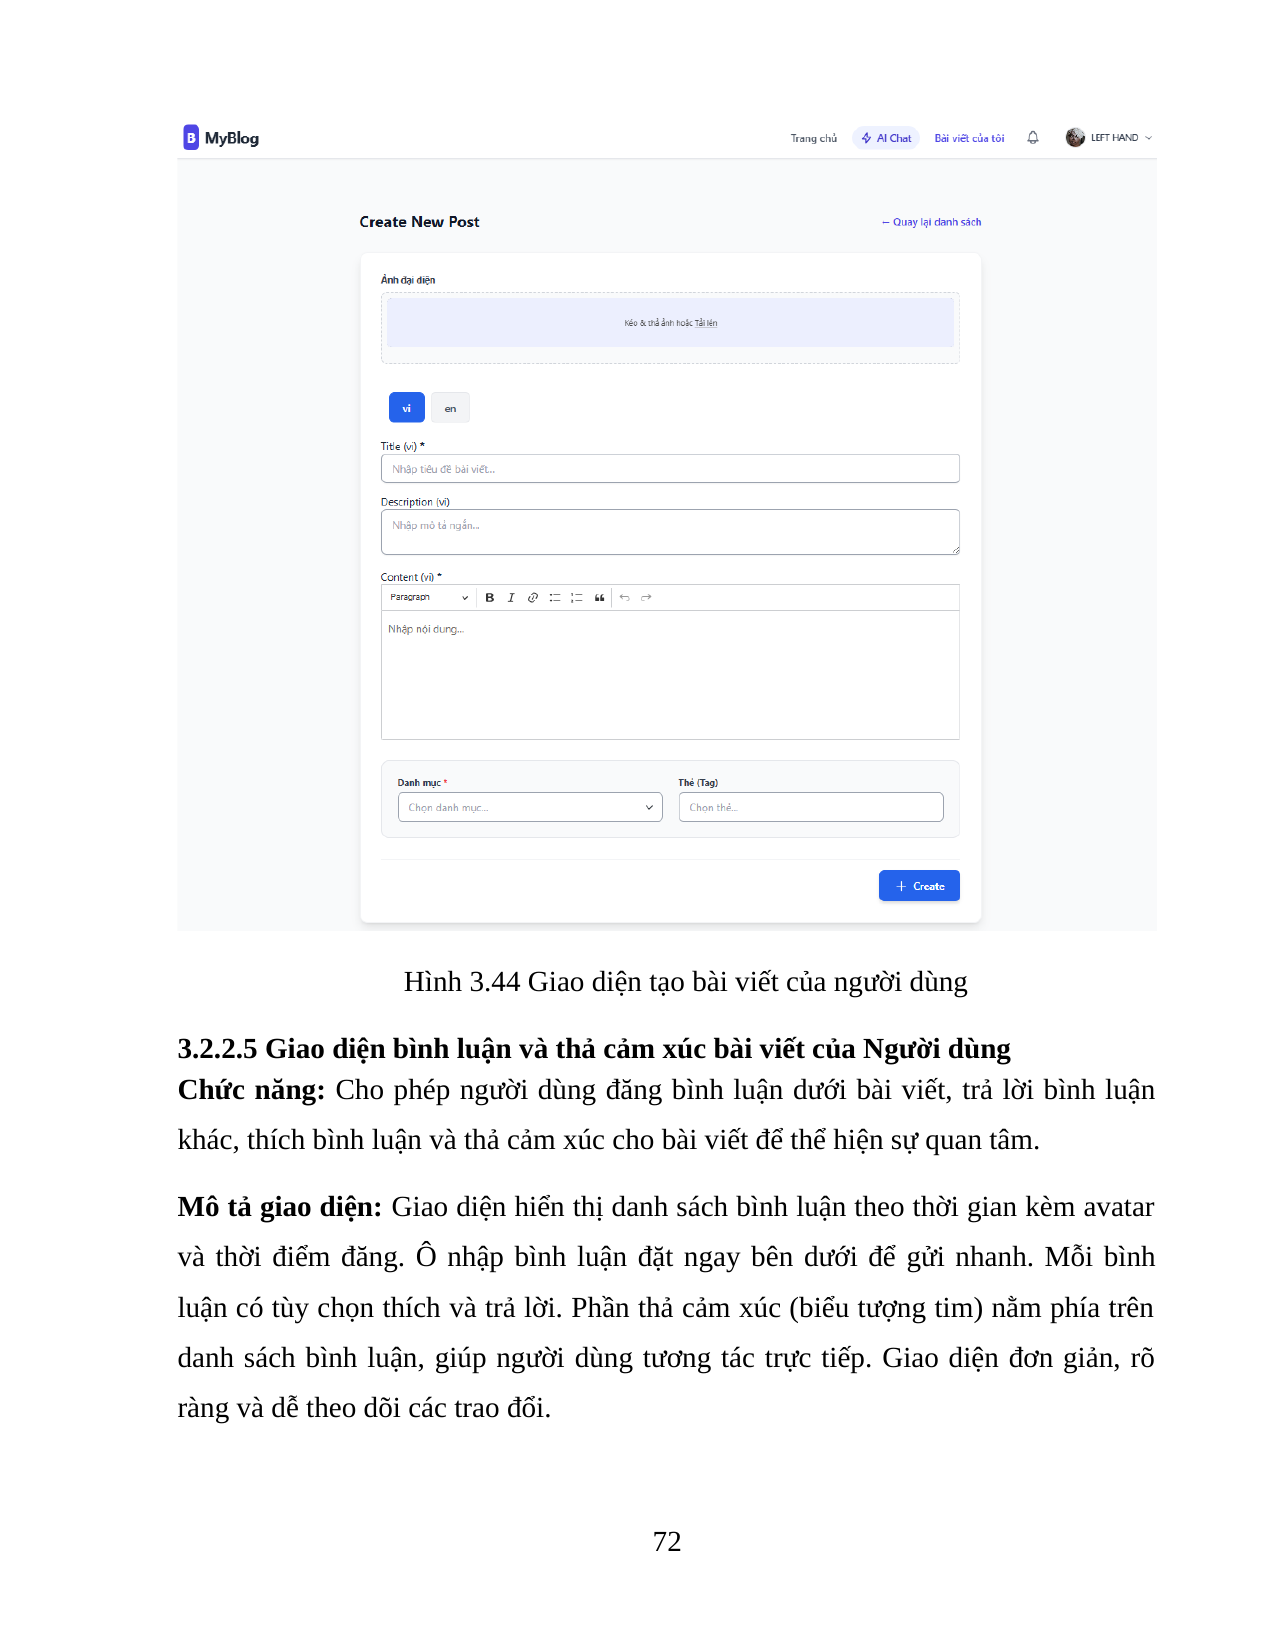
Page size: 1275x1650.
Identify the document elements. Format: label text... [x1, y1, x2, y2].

text Chức năng: Cho phép người dùng đăng bình luận dưới bài viết, trả lời bình luận khác, thích bình luận và thả cảm xúc cho bài viết để thể hiện sự quan tâm. [177, 1072, 1157, 1156]
subtitle 3.2.2.5 Giao diện bình luận và thả cảm xúc bài viết của Người dùng [177, 1031, 1157, 1065]
text Mô tả giao diện: Giao diện hiển thị danh sách bình luận theo thời gian kèm avatar và thời điểm đăng. Ô nhập bình luận đặt ngay bên dưới để gửi nhanh. Mỗi bình luận có tùy chọn thích và trả lời. Phần thả cảm xúc (biểu tượng tim) nằm phía trên danh sách bình luận, giúp người dùng tương tác trực tiếp. Giao diện đơn giản, rõ ràng và dễ theo dõi các trao đổi. [177, 1189, 1157, 1424]
picture [177, 118, 1157, 931]
text Hình 3.44 Giao diện tạo bài viết của người dùng [215, 964, 1157, 998]
